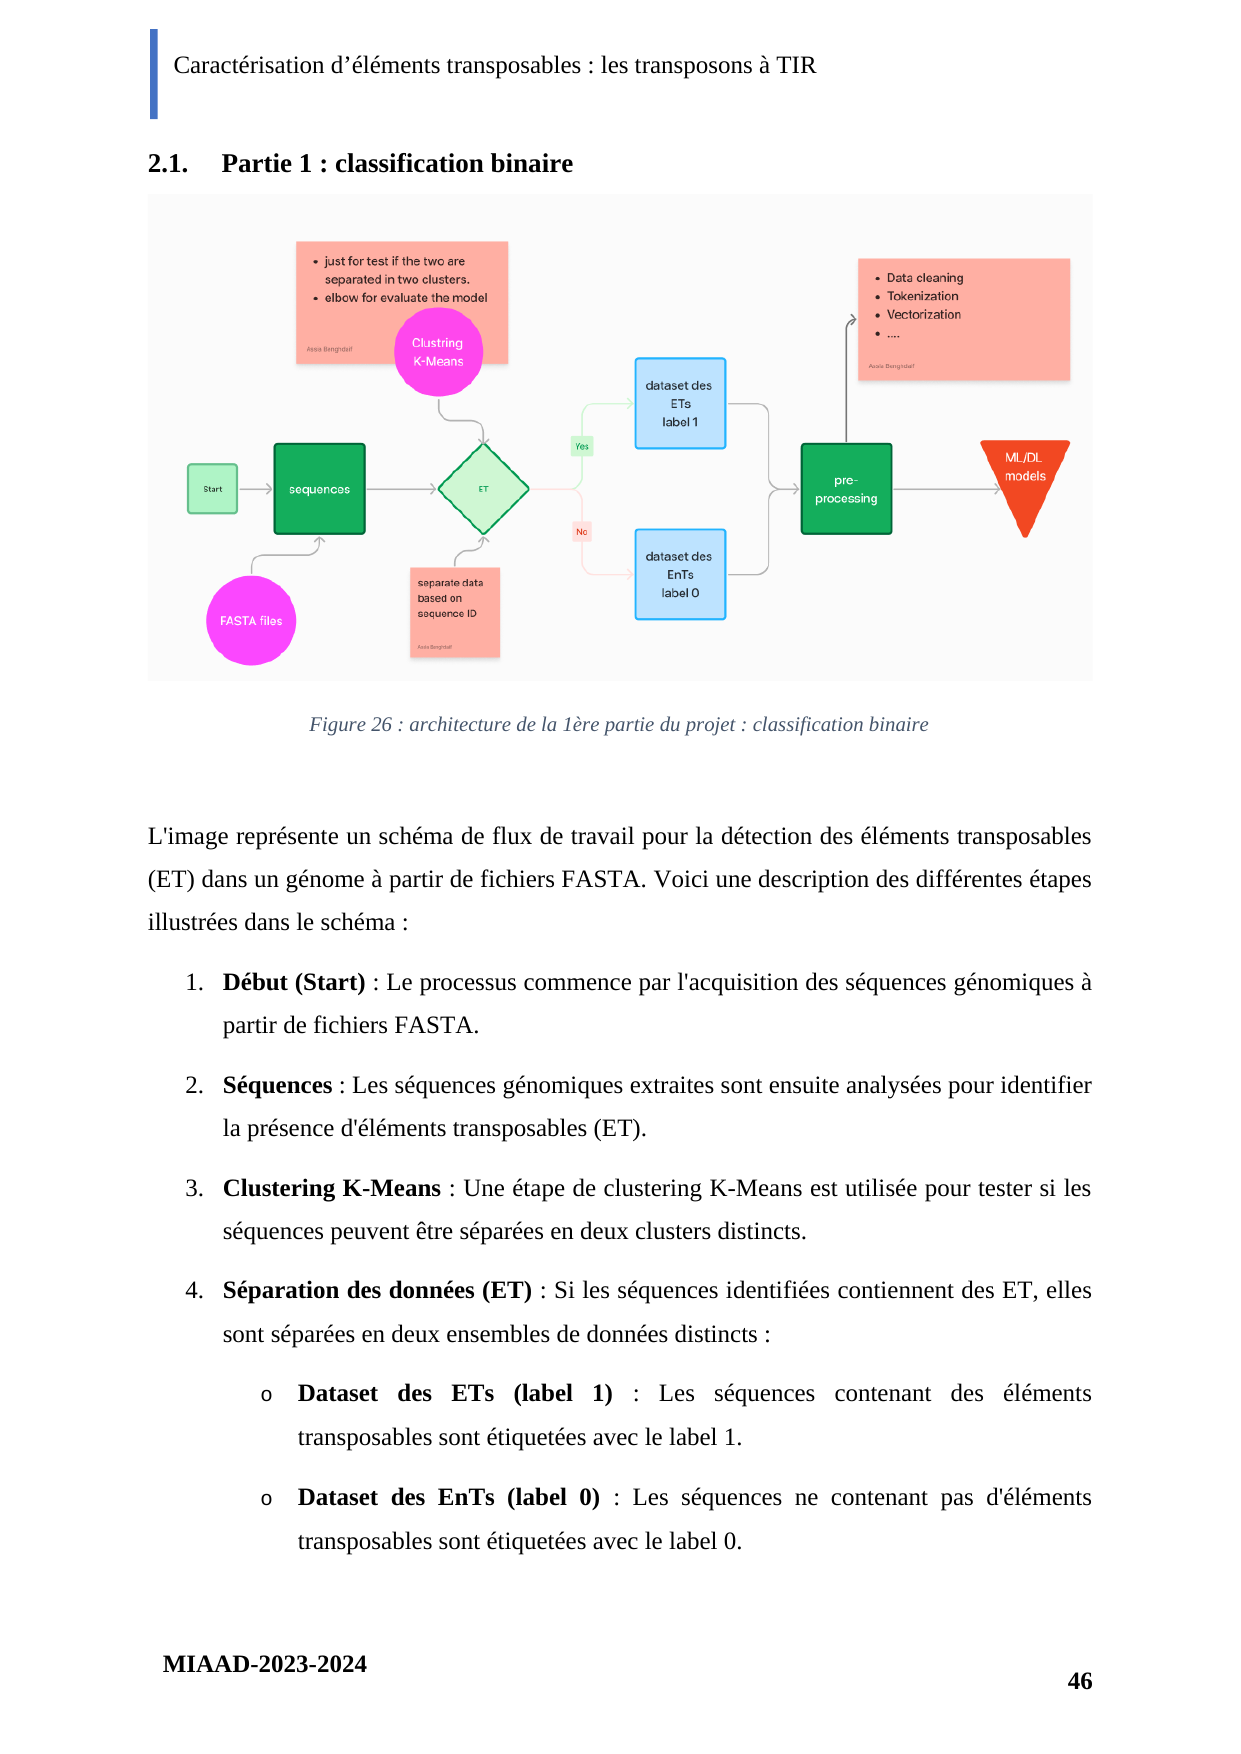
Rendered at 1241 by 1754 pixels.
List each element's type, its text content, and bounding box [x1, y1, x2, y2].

list Séquences : Les séquences génomiques extraites sont ensuite analysées pour identifier la présence d'éléments transposables (ET). [185, 1070, 1093, 1142]
subtitle Partie 1 : classification binaire [148, 148, 1093, 179]
list Dataset des ETs (label 1) : Les séquences contenant des éléments transposables sont étiquetées avec le label 1. [260, 1378, 1093, 1451]
text Figure 26 : architecture de la 1ère partie du projet : classification binaire [148, 712, 1093, 736]
list Séparation des données (ET) : Si les séquences identifiées contiennent des ET, elles sont séparées en deux ensembles de données distincts : [185, 1276, 1093, 1347]
list Dataset des EnTs (label 0) : Les séquences ne contenant pas d'éléments transposables sont étiquetées avec le label 0. [260, 1482, 1093, 1555]
text L'image représente un schéma de flux de travail pour la détection des éléments transposables (ET) dans un génome à partir de fichiers FASTA. Voici une description des différentes étapes illustrées dans le schéma : [148, 821, 1093, 936]
picture [147, 194, 1093, 681]
list Début (Start) : Le processus commence par l'acquisition des séquences génomiques à partir de fichiers FASTA. [185, 967, 1093, 1039]
list Clustering K-Means : Une étape de clustering K-Means est utilisée pour tester si les séquences peuvent être séparées en deux clusters distincts. [185, 1173, 1093, 1244]
